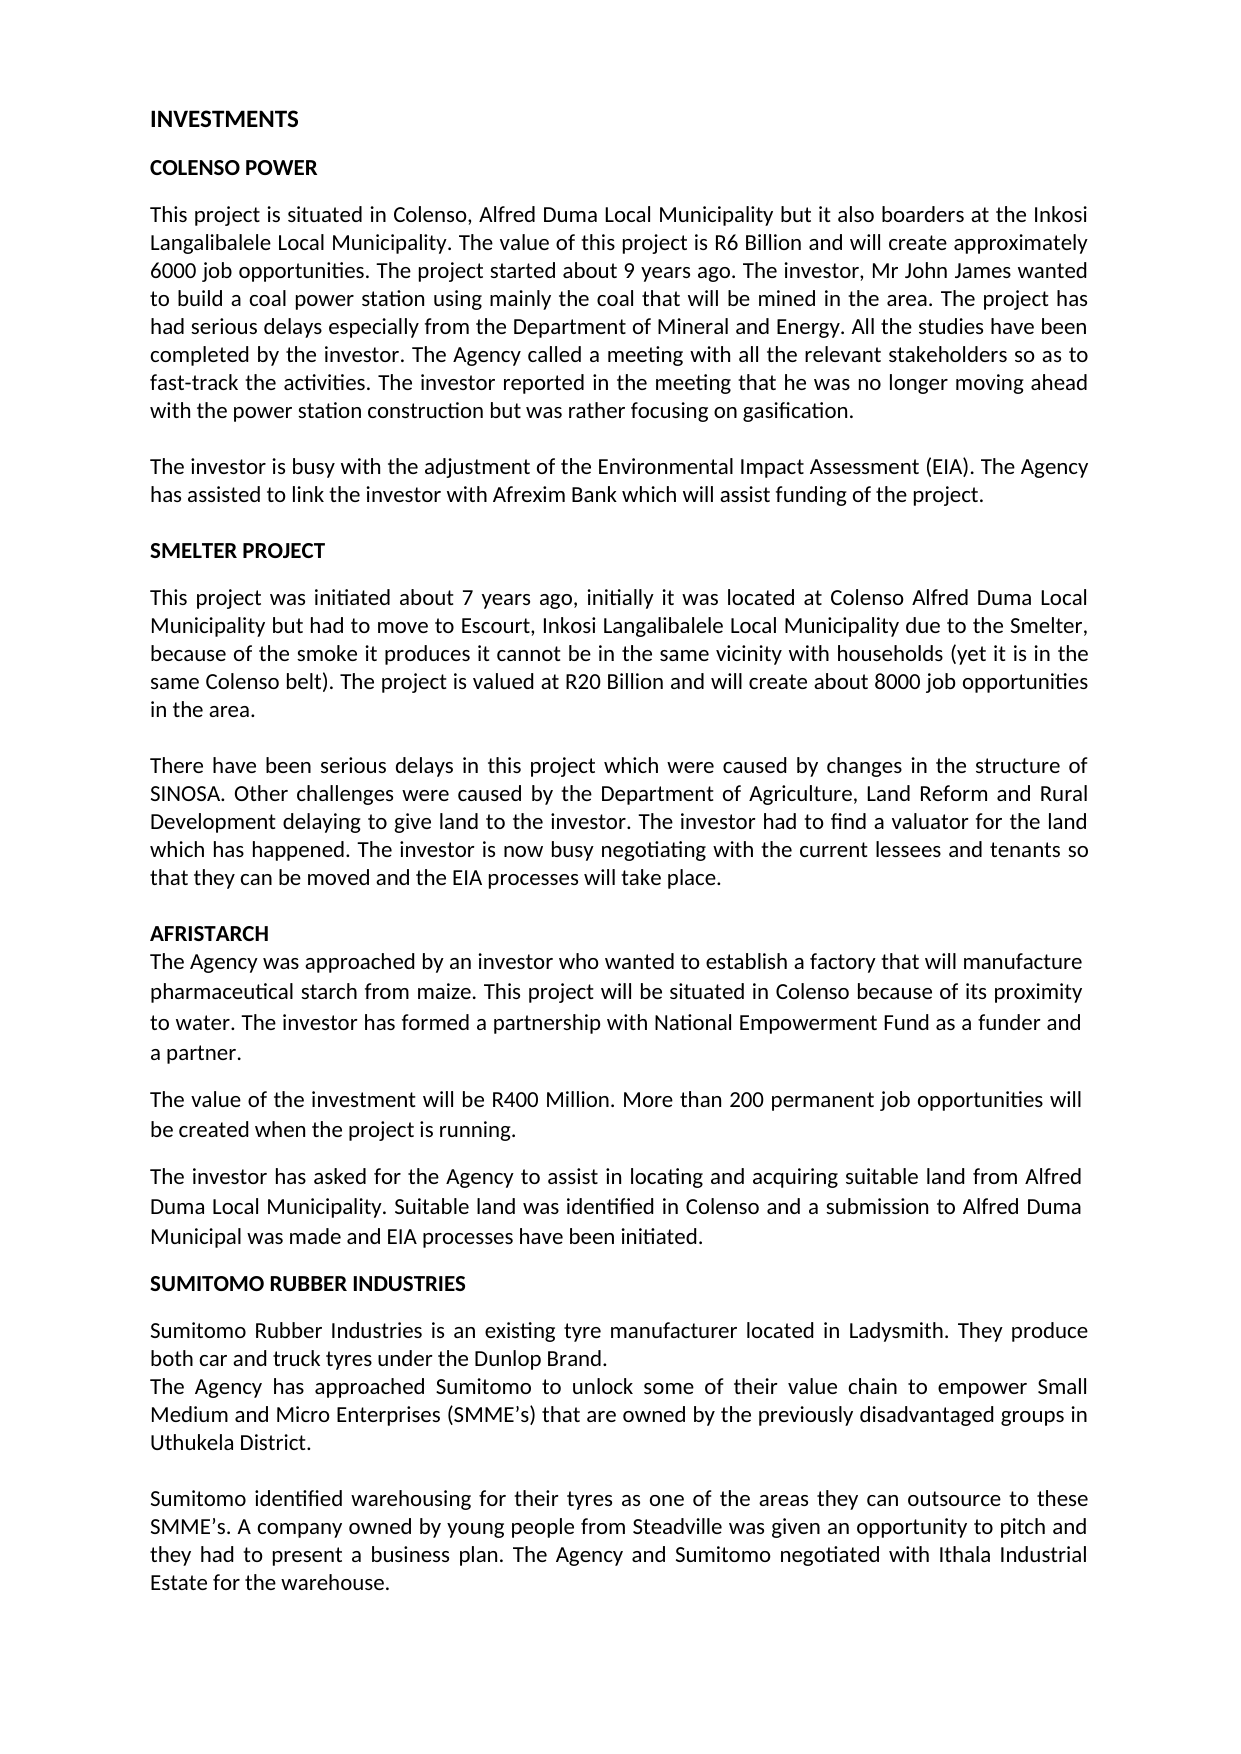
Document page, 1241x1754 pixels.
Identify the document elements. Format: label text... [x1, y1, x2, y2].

text The investor is busy with the adjustment of the Environmental Impact Assessment (EIA). The Agency has assisted to link the investor with Afrexim Bank which will assist funding of the project. [150, 452, 1090, 508]
text INVESTMENTS [150, 103, 1090, 134]
text The Agency has approached Sumitomo to unlock some of their value chain to empower Small Medium and Micro Enterprises (SMME’s) that are owned by the previously disadvantaged groups in Uthukela District. [150, 1372, 1090, 1456]
text This project was initiated about 7 years ago, initially it was located at Colenso Alfred Duma Local Municipality but had to move to Escourt, Inkosi Langalibalele Local Municipality due to the Smelter, because of the smoke it produces it cannot be in the same vicinity with households (yet it is in the same Colenso belt). The project is valued at R20 Billion and will create about 8000 job opportunities in the area. [150, 583, 1090, 723]
text This project is situated in Colenso, Alfred Duma Local Municipality but it also boarders at the Inkosi Langalibalele Local Municipality. The value of this project is R6 Billion and will create approximately 6000 job opportunities. The project started about 9 years ago. The investor, Mr John James wanted to build a coal power station using mainly the coal that will be mined in the area. The project has had serious delays especially from the Department of Mineral and Energy. All the studies have been completed by the investor. The Agency called a meeting with all the relevant stakeholders so as to fast-track the activities. The investor reported in the meeting that he was no longer moving ahead with the power station construction but was rather focusing on gasification. [150, 200, 1090, 424]
text There have been serious delays in this project which were caused by changes in the structure of SINOSA. Other challenges were caused by the Department of Agriculture, Land Reform and Rural Development delaying to give land to the investor. The investor had to find a valuator for the land which has happened. The investor is now busy negotiating with the current lessees and tenants so that they can be moved and the EIA processes will take place. [150, 751, 1090, 891]
text SMELTER PROJECT [150, 536, 1090, 564]
text AFRISTARCH [150, 919, 1090, 947]
text Sumitomo Rubber Industries is an existing tyre manufacturer located in Ladysmith. They produce both car and truck tyres under the Dunlop Brand. [150, 1316, 1090, 1372]
text Sumitomo identified warehousing for their tyres as one of the areas they can outsource to these SMME’s. A company owned by young people from Steadville was given an opportunity to pitch and they had to present a business plan. The Agency and Sumitomo negotiated with Ithala Industrial Estate for the warehouse. [150, 1484, 1090, 1596]
text SUMITOMO RUBBER INDUSTRIES [150, 1269, 1090, 1297]
text The Agency was approached by an investor who wanted to establish a factory that will manufacture pharmaceutical starch from maize. This project will be situated in Colenso because of its proximity to water. The investor has formed a partnership with National Empowerment Fund as a funder and a partner. [150, 947, 1084, 1066]
text The value of the investment will be R400 Million. More than 200 permanent job opportunities will be created when the project is running. [150, 1085, 1084, 1143]
text COLENSO POWER [150, 153, 1090, 181]
text The investor has asked for the Agency to assist in locating and acquiring suitable land from Alfred Duma Local Municipality. Suitable land was identified in Colenso and a submission to Alfred Duma Municipal was made and EIA processes have been initiated. [150, 1162, 1084, 1250]
